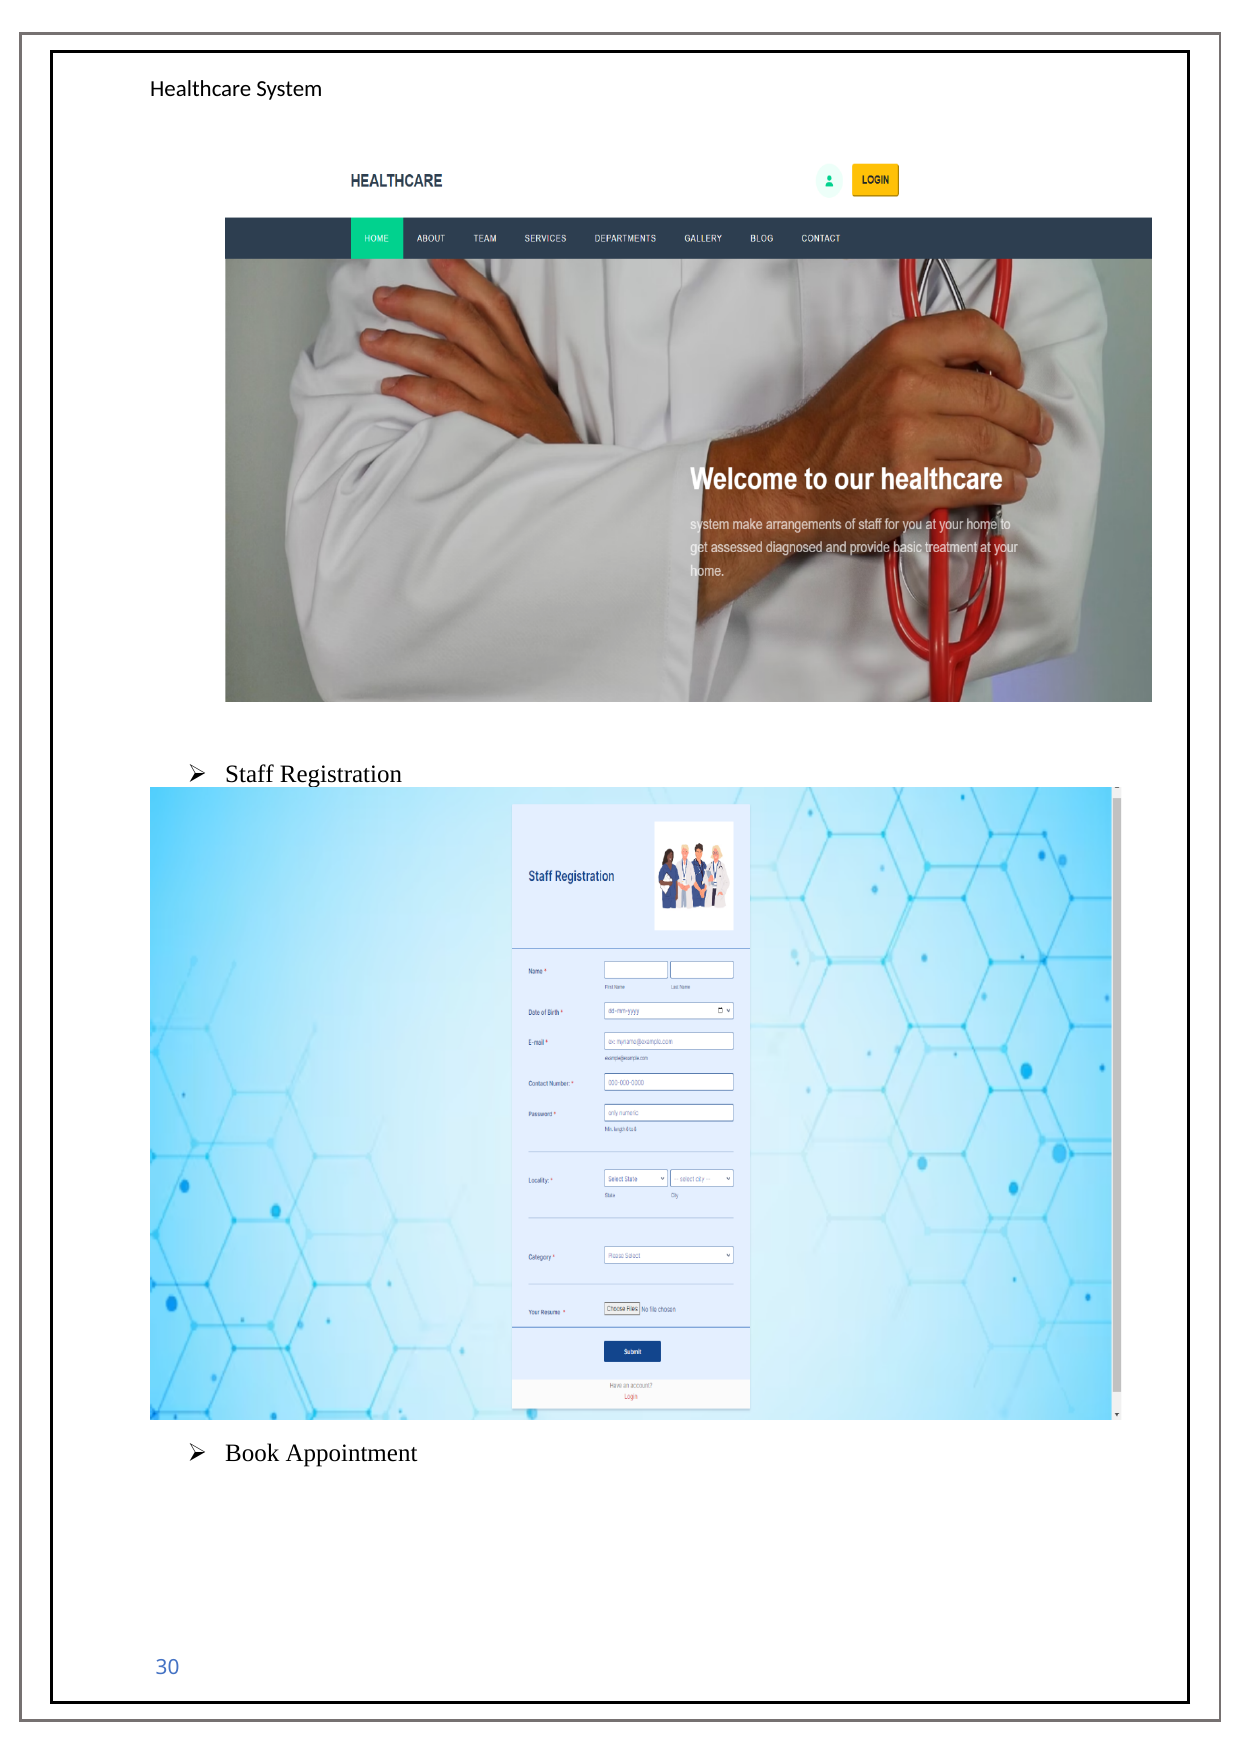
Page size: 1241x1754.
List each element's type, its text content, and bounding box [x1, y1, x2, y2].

list Book Appointment [187, 1438, 1090, 1467]
picture [150, 787, 1122, 1420]
picture [225, 150, 1152, 702]
list Staff Registration [187, 759, 1090, 787]
